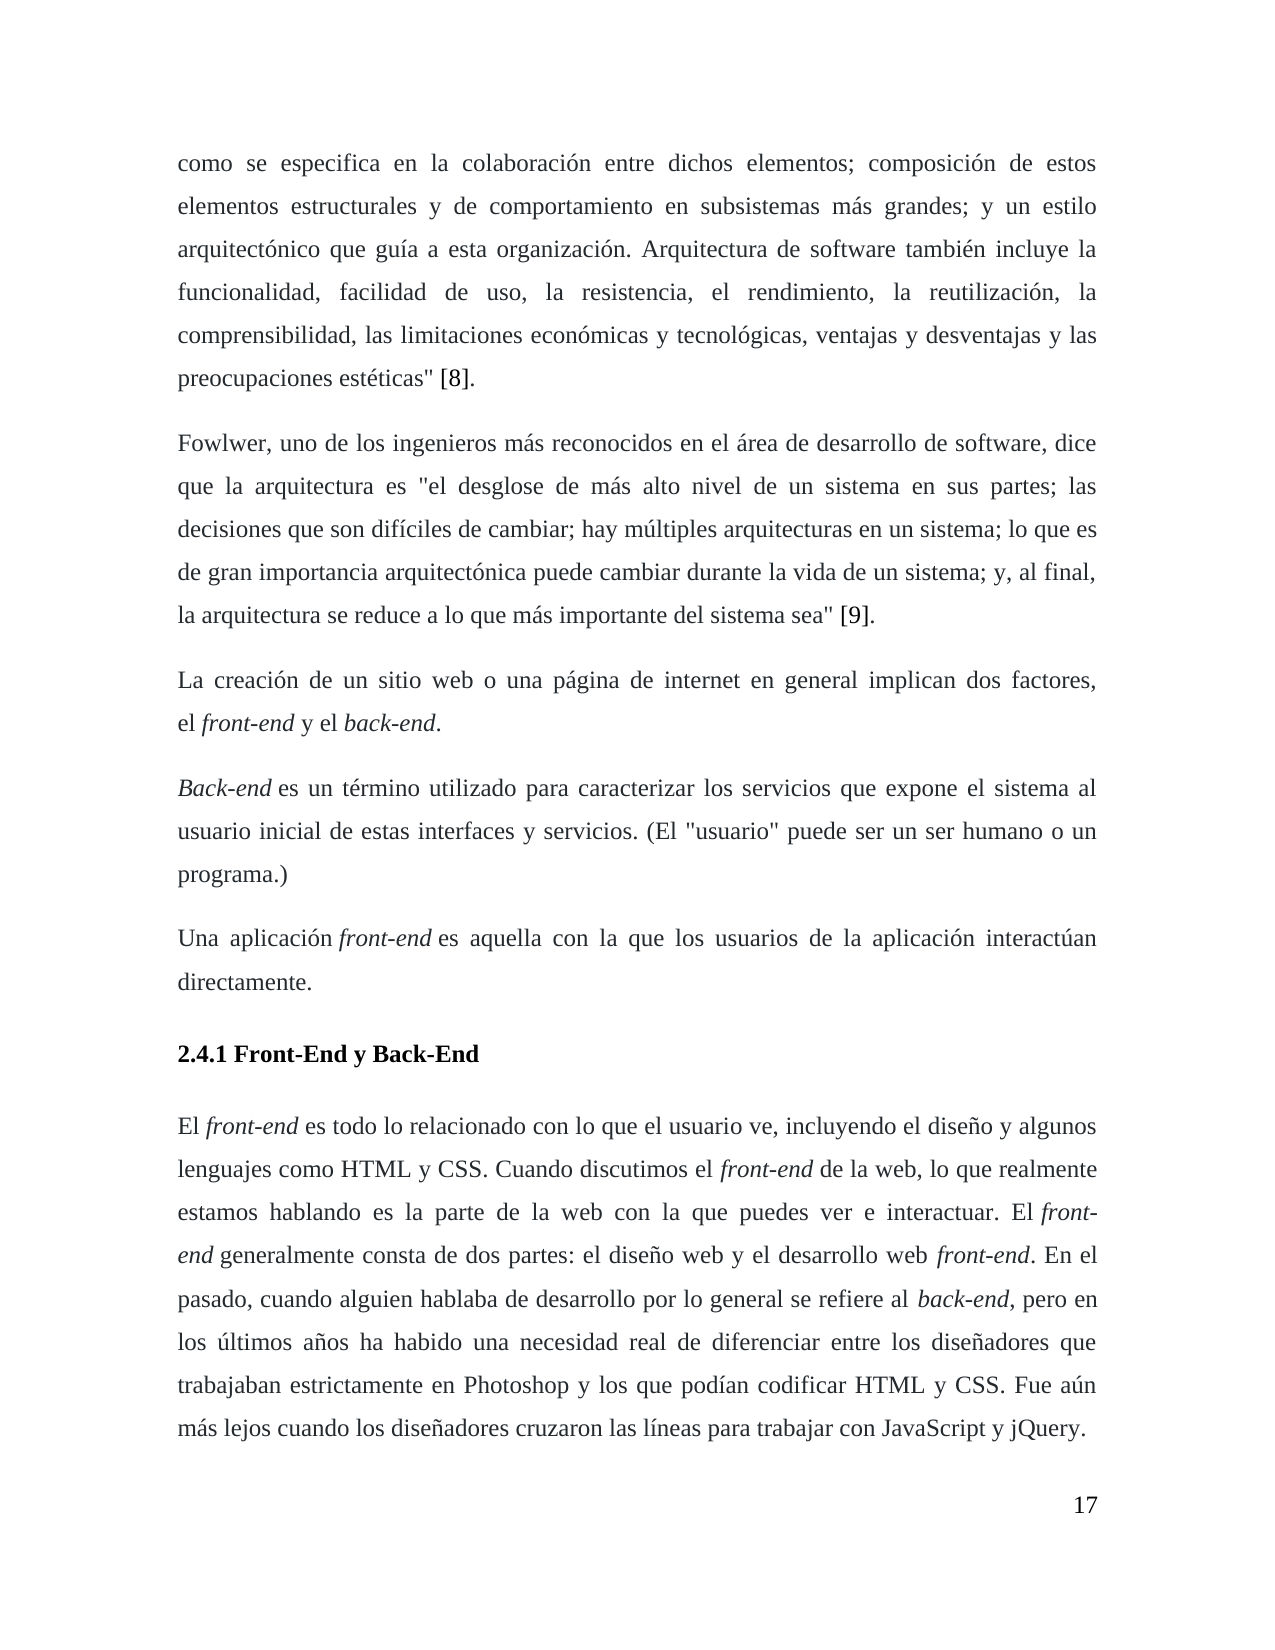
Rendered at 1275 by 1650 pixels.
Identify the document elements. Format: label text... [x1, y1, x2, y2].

text Back-end es un término utilizado para caracterizar los servicios que expone el sistema al usuario inicial de estas interfaces y servicios. (El "usuario" puede ser un ser humano o un programa.) [177, 773, 1098, 888]
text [177, 148, 1098, 392]
text Fowlwer, uno de los ingenieros más reconocidos en el área de desarrollo de software, dice que la arquitectura es "el desglose de más alto nivel de un sistema en sus partes; las decisiones que son difíciles de cambiar; hay múltiples arquitecturas en un sistema; lo que es de gran importancia arquitectónica puede cambiar durante la vida de un sistema; y, al final, la arquitectura se reduce a lo que más importante del sistema sea" . [177, 428, 1098, 629]
subtitle Front-End y Back-End [177, 1039, 1098, 1068]
text Una aplicación front-end es aquella con la que los usuarios de la aplicación interactúan directamente. [177, 923, 1098, 995]
text El front-end es todo lo relacionado con lo que el usuario ve, incluyendo el diseño y algunos lenguajes como HTML y CSS. Cuando discutimos el front-end de la web, lo que realmente estamos hablando es la parte de la web con la que puedes ver e interactuar. El front-end generalmente consta de dos partes: el diseño web y el desarrollo web front-end. En el pasado, cuando alguien hablaba de desarrollo por lo general se refiere al back-end, pero en los últimos años ha habido una necesidad real de diferenciar entre los diseñadores que trabajaban estrictamente en Photoshop y los que podían codificar HTML y CSS. Fue aún más lejos cuando los diseñadores cruzaron las líneas para trabajar con JavaScript y jQuery. [177, 1111, 1098, 1442]
text La creación de un sitio web o una página de internet en general implican dos factores, el front-end y el back-end. [177, 665, 1098, 737]
